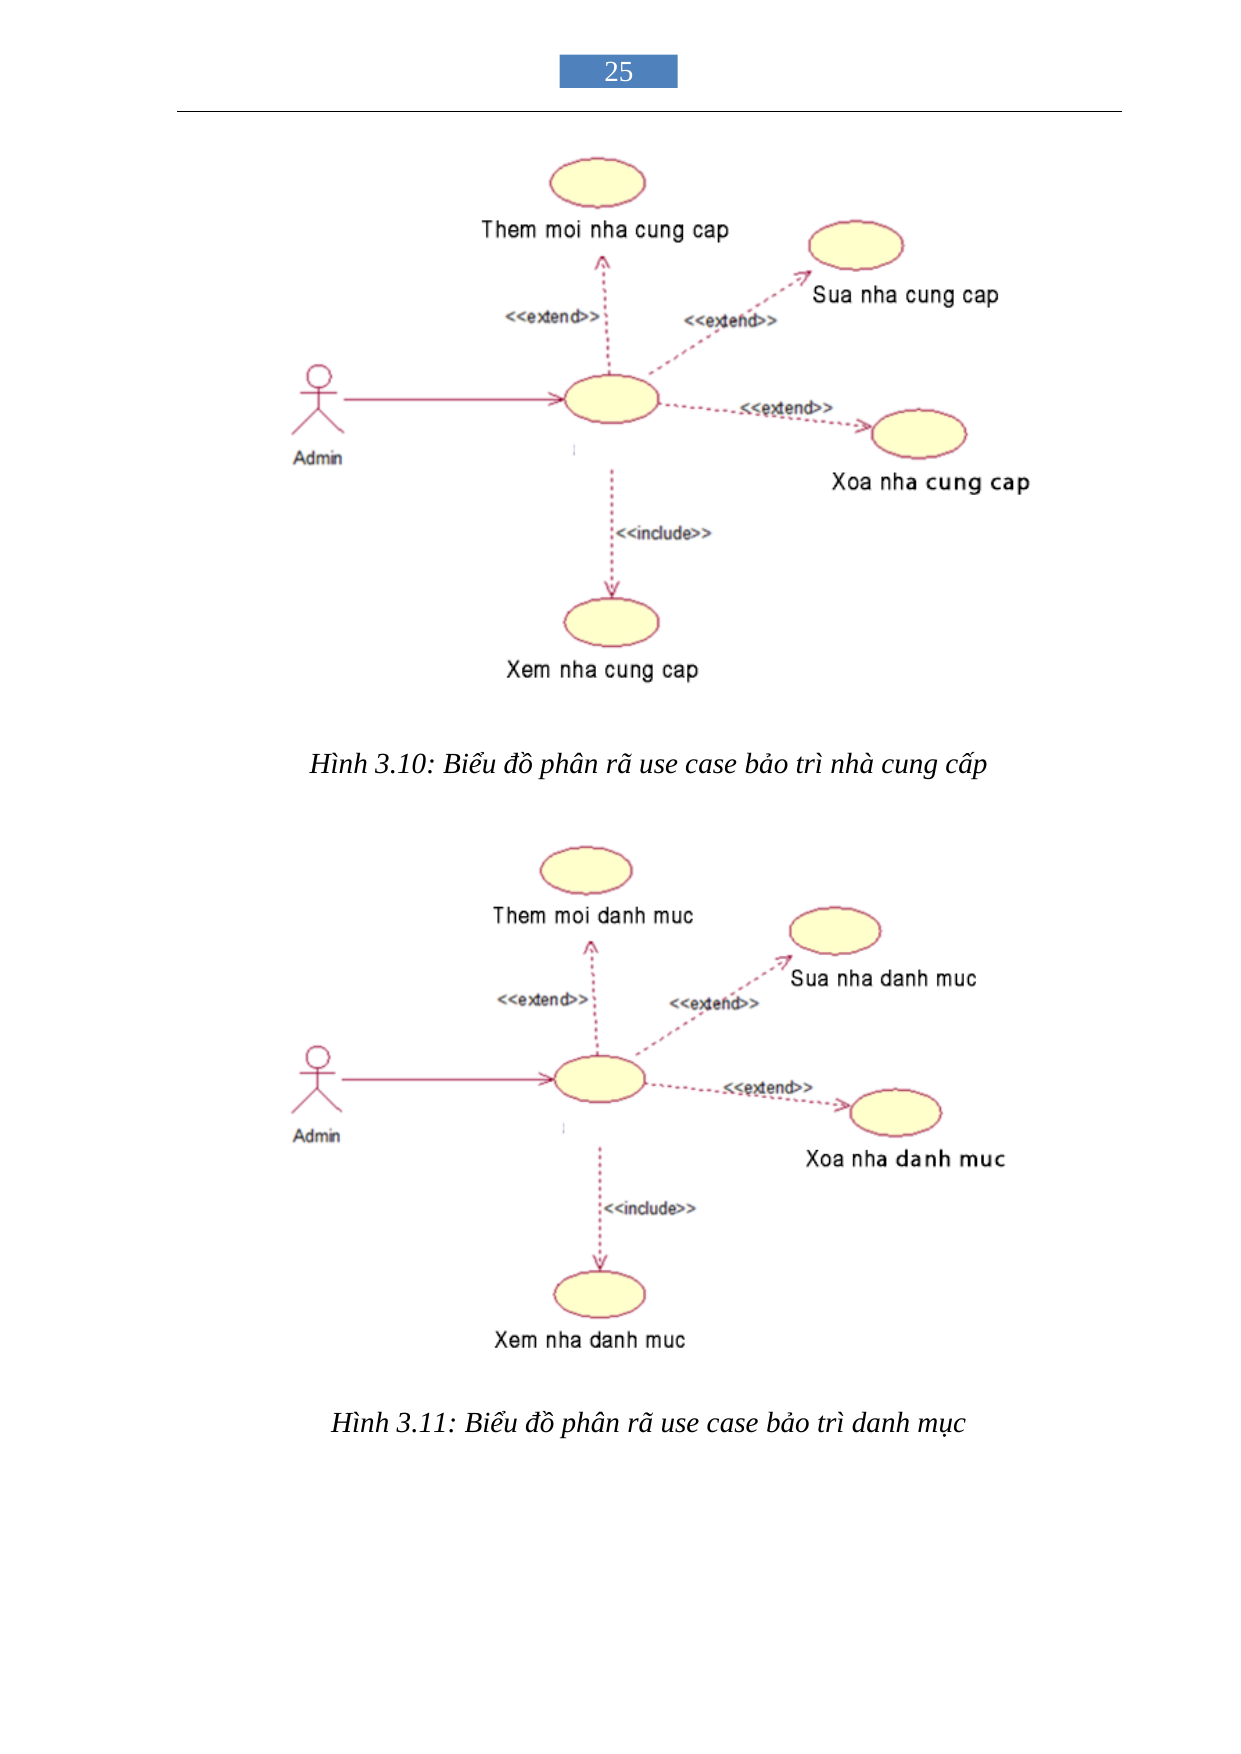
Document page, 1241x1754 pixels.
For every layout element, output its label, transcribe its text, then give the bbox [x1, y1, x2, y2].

picture [177, 796, 1123, 1396]
text Hình 3.11: Biểu đồ phân rã use case bảo trì danh mục [177, 1406, 1122, 1439]
picture [177, 118, 1123, 736]
text Hình 3.10: Biểu đồ phân rã use case bảo trì nhà cung cấp [177, 746, 1122, 779]
